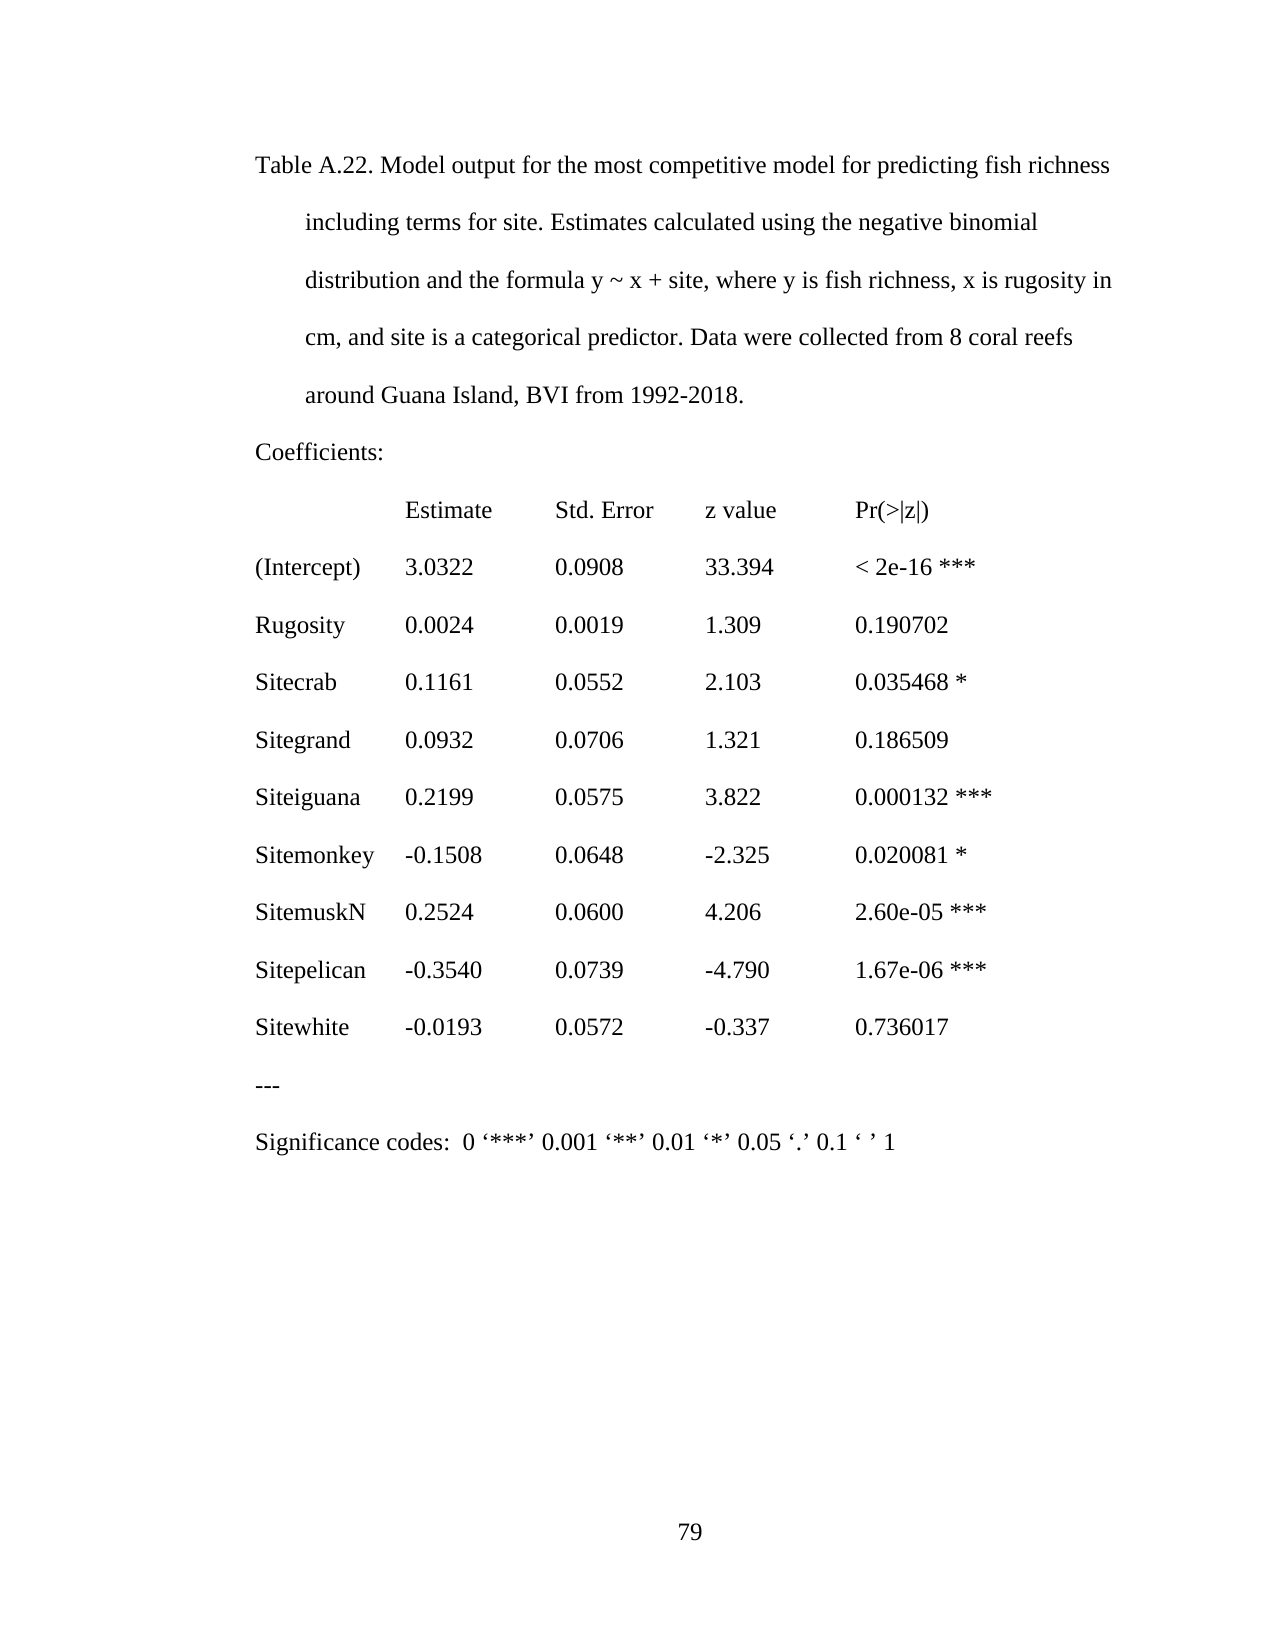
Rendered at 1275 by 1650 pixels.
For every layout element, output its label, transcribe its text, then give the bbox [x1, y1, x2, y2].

subtitle (Intercept) 3.0322 0.0908 33.394 < 2e-16 *** [255, 552, 1125, 581]
subtitle SitemuskN 0.2524 0.0600 4.206 2.60e-05 *** [255, 897, 1125, 926]
subtitle Sitewhite -0.0193 0.0572 -0.337 0.736017 [255, 1012, 1125, 1041]
subtitle Table A.22. Model output for the most competitive model for predicting fish richness including terms for site. Estimates calculated using the negative binomial distribution and the formula y ~ x + site, where y is fish richness, x is rugosity in cm, and site is a categorical predictor. Data were collected from 8 coral reefs around Guana Island, BVI from 1992-2018. [255, 150, 1125, 409]
subtitle Sitepelican -0.3540 0.0739 -4.790 1.67e-06 *** [255, 955, 1125, 984]
subtitle Sitecrab 0.1161 0.0552 2.103 0.035468 * [255, 667, 1125, 696]
subtitle Sitegrand 0.0932 0.0706 1.321 0.186509 [255, 725, 1125, 754]
subtitle Rugosity 0.0024 0.0019 1.309 0.190702 [255, 610, 1125, 639]
subtitle Estimate Std. Error z value Pr(>|z|) [255, 495, 1125, 524]
subtitle Significance codes: 0 ‘***’ 0.001 ‘**’ 0.01 ‘*’ 0.05 ‘.’ 0.1 ‘ ’ 1 [255, 1127, 1125, 1156]
subtitle Coefficients: [255, 437, 1125, 466]
subtitle Siteiguana 0.2199 0.0575 3.822 0.000132 *** [255, 782, 1125, 811]
subtitle --- [255, 1070, 1125, 1099]
subtitle Sitemonkey -0.1508 0.0648 -2.325 0.020081 * [255, 840, 1125, 869]
